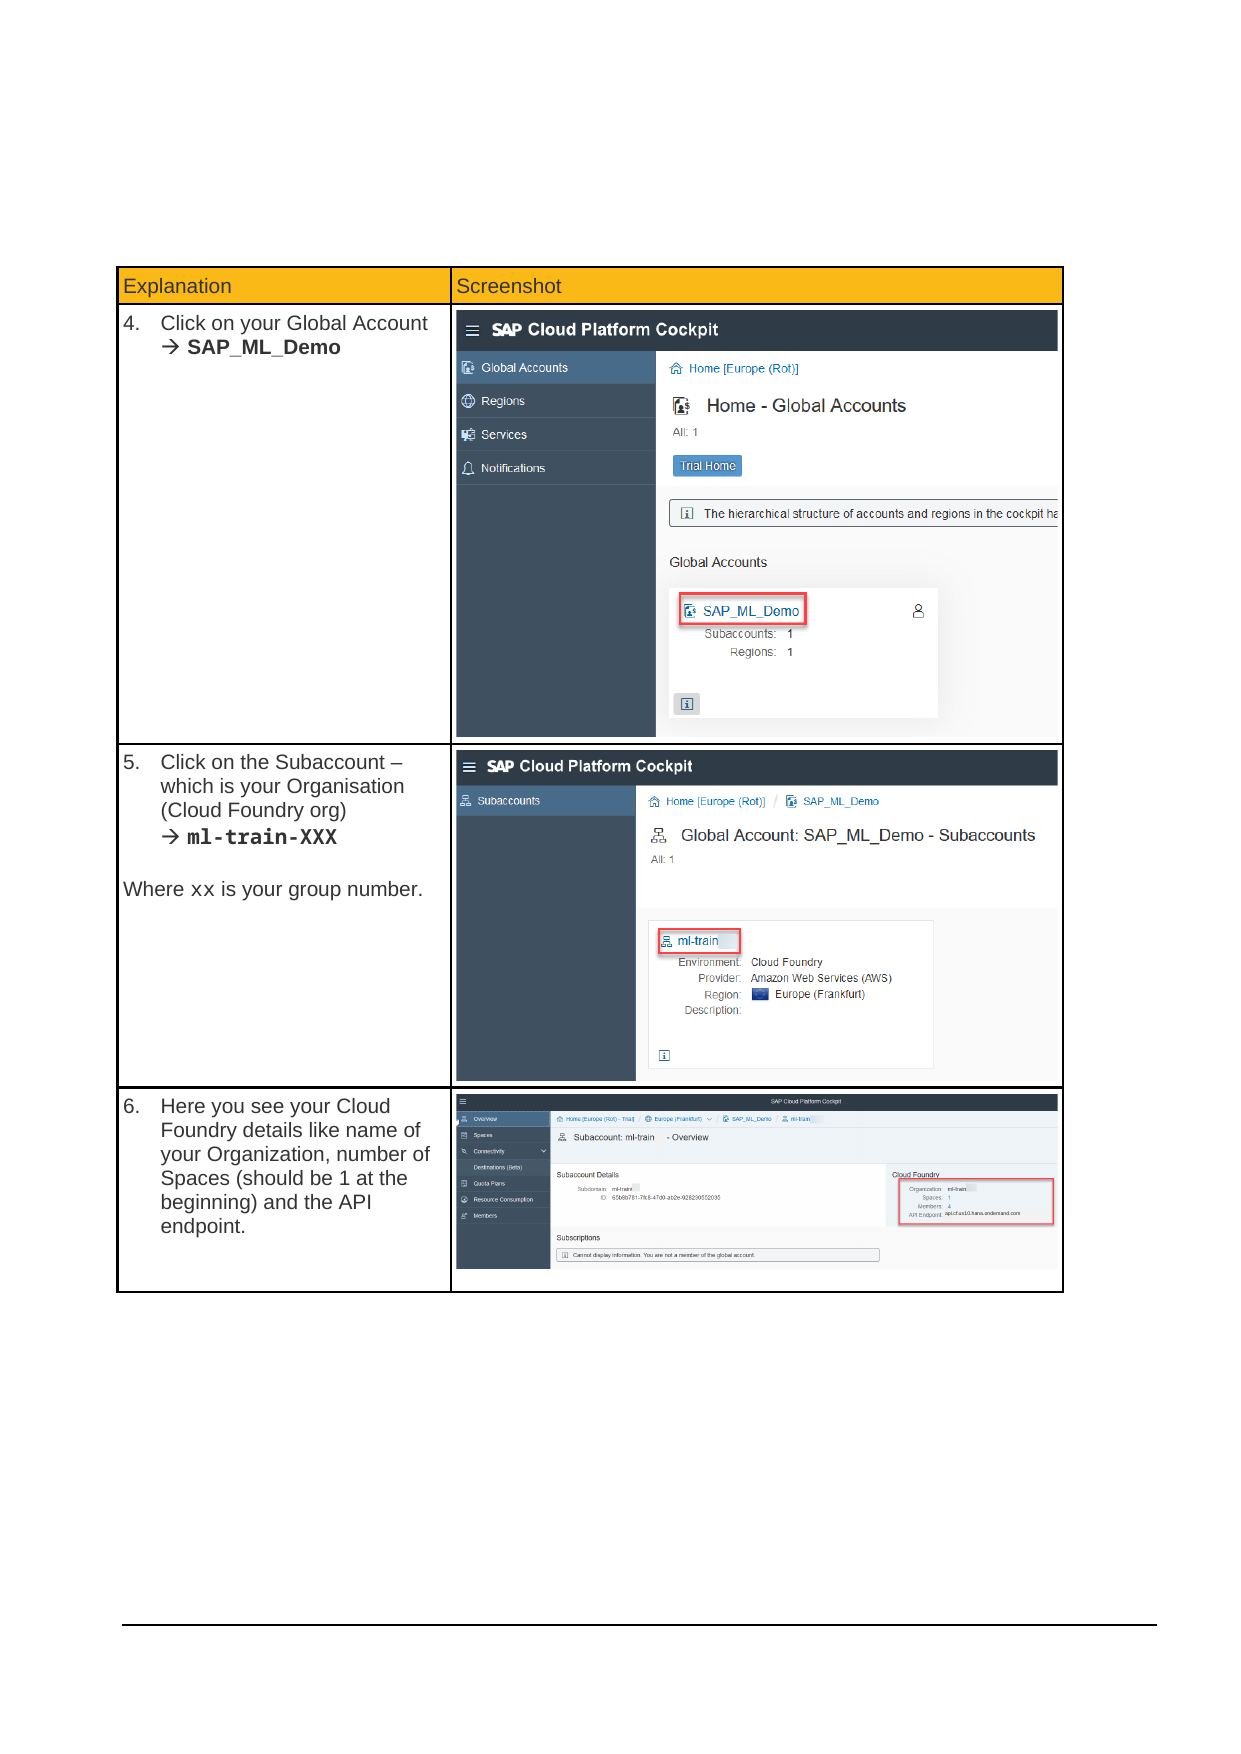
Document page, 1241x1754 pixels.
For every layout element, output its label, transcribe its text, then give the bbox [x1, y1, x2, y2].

table_header Explanation [119, 268, 450, 303]
picture [456, 1094, 1058, 1269]
table_cell [452, 745, 1062, 1086]
table_cell [452, 1089, 1062, 1291]
table_cell Click on your Global Account SAP_ML_Demo [119, 305, 450, 742]
table_cell [452, 305, 1062, 742]
picture [456, 750, 1058, 1081]
table_cell Here you see your Cloud Foundry details like name of your Organization, number of Spaces (should be 1 at the beginning) and the API endpoint. [119, 1089, 450, 1291]
picture [456, 310, 1058, 737]
table_cell Click on the Subaccount – which is your Organisation (Cloud Foundry org) ml-train-XXX Where xx is your group number. [119, 745, 450, 1086]
table_header Screenshot [452, 268, 1062, 303]
